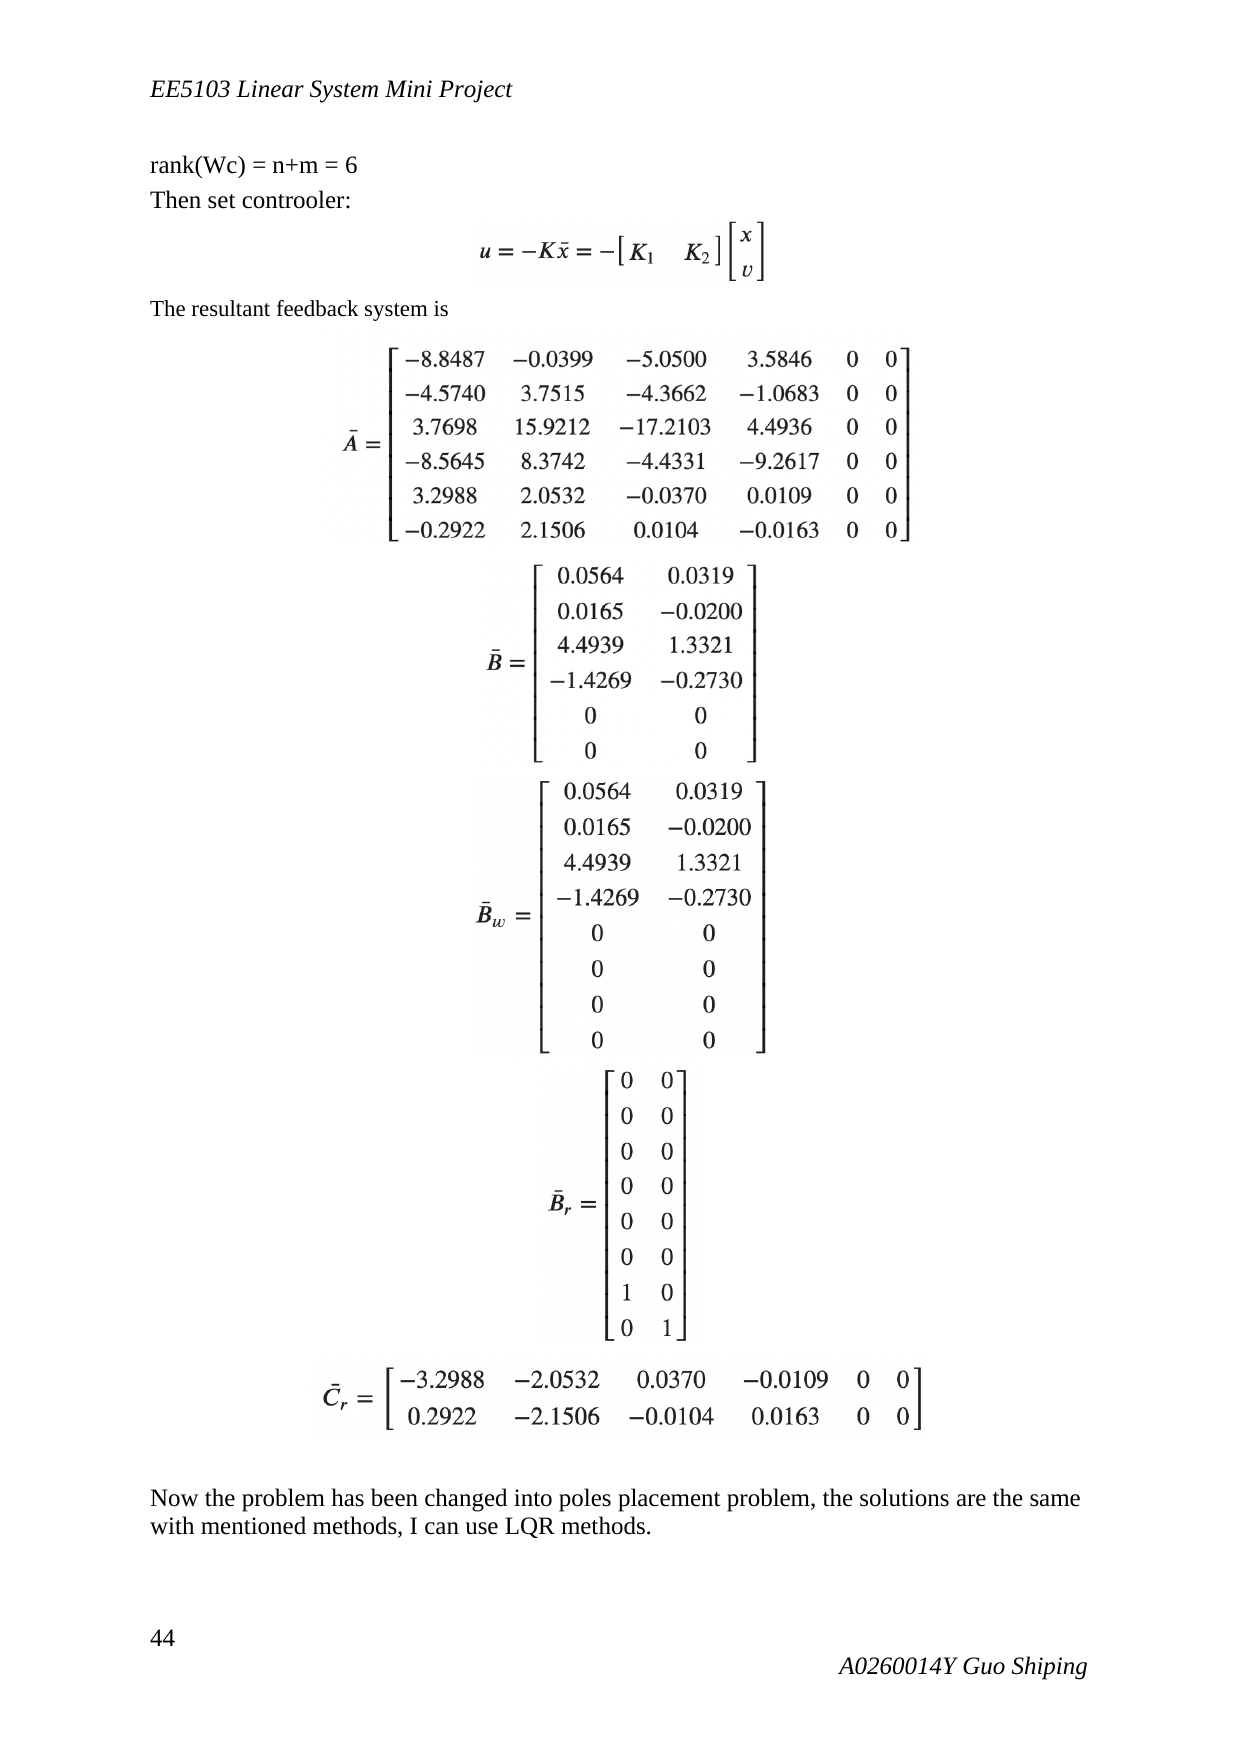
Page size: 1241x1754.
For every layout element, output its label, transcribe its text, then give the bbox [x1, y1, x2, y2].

text The resultant feedback system is [150, 294, 1090, 321]
picture [468, 774, 772, 1061]
picture [476, 555, 765, 769]
text Then set controoler: [150, 185, 1090, 214]
picture [322, 327, 918, 549]
picture [307, 1354, 933, 1442]
picture [537, 1066, 703, 1348]
text rank(Wc) = n+m = 6 [150, 150, 1090, 179]
picture [469, 220, 771, 289]
text Now the problem has been changed into poles placement problem, the solutions are the same with mentioned methods, I can use LQR methods. [150, 1483, 1090, 1540]
